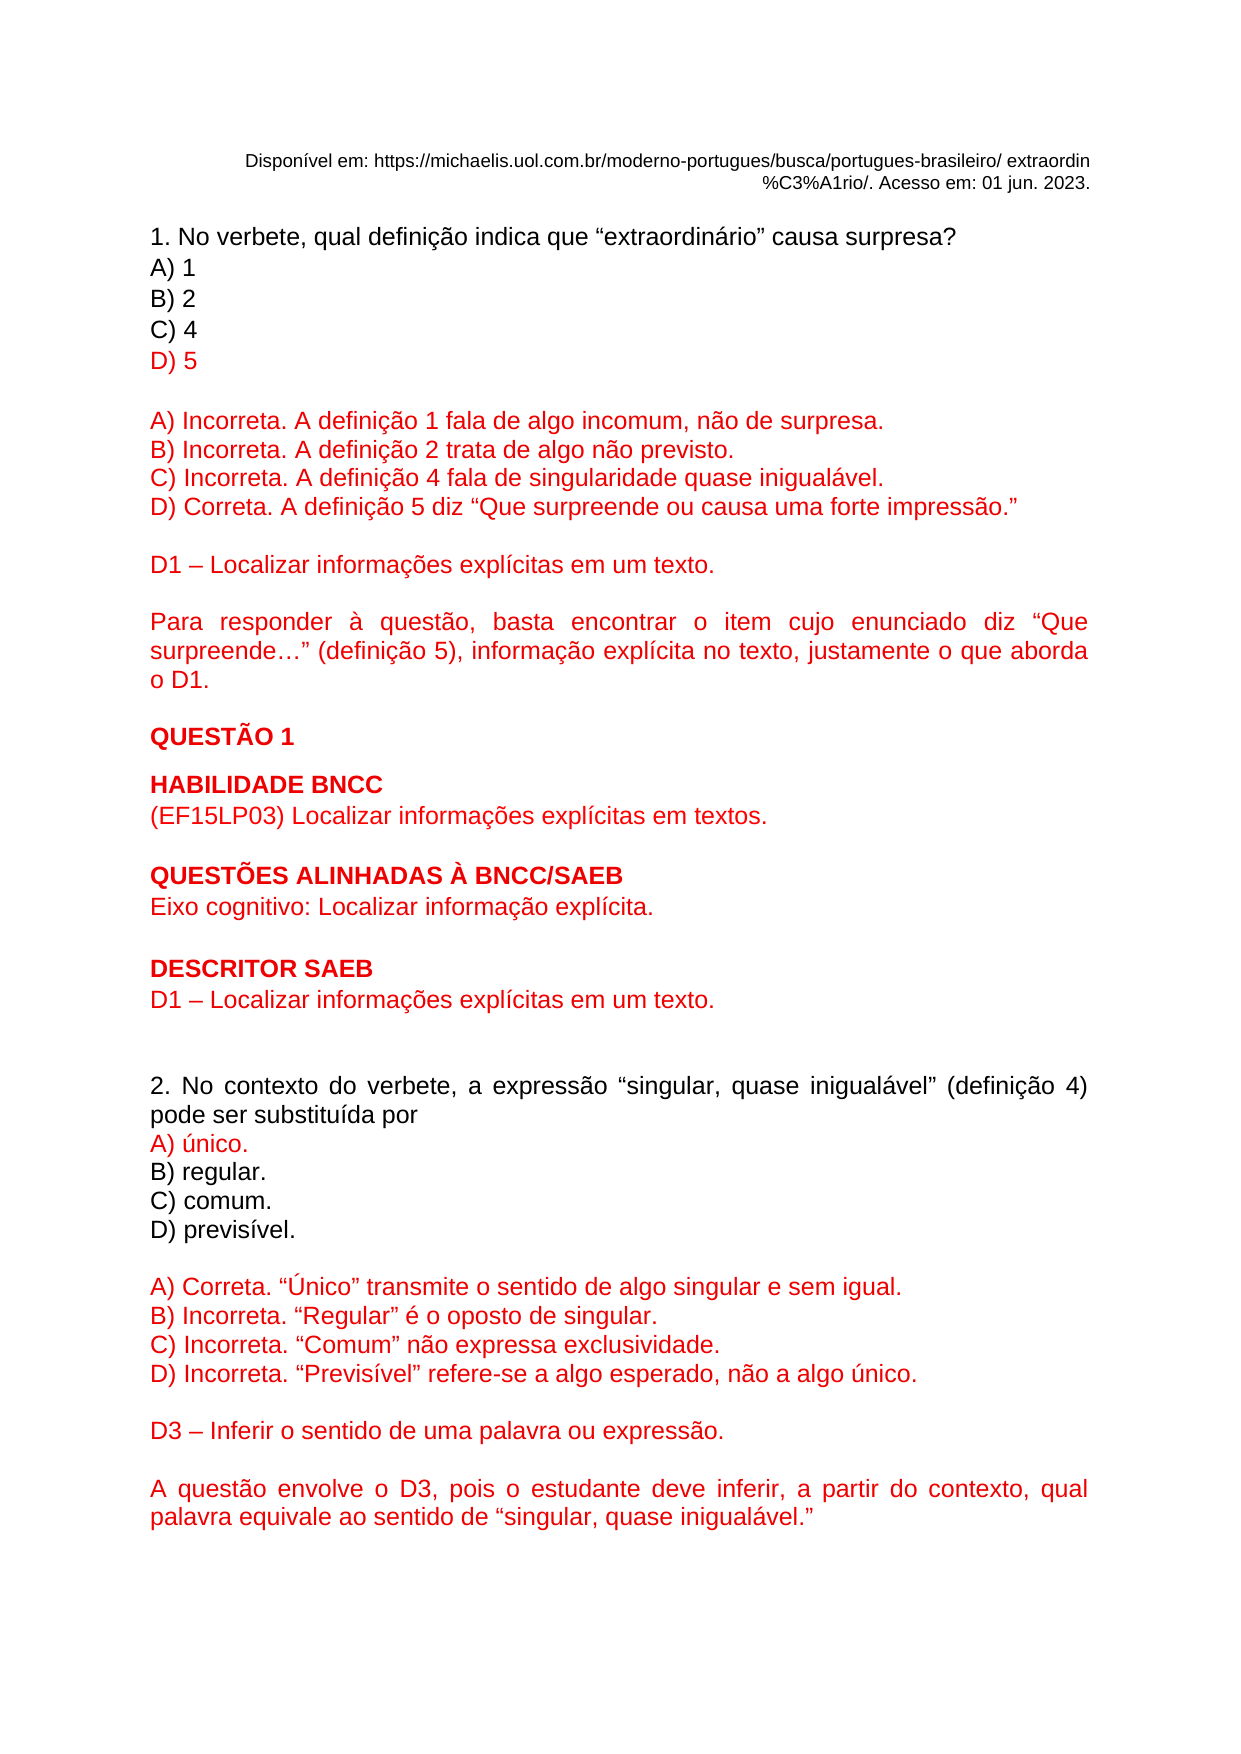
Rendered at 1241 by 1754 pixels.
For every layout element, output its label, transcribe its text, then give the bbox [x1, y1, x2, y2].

text C) Incorreta. “Comum” não expressa exclusividade. [150, 1330, 1090, 1358]
text D1 – Localizar informações explícitas em um texto. [150, 985, 1090, 1013]
text 2. No contexto do verbete, a expressão “singular, quase inigualável” (definição 4) pode ser substituída por [150, 1071, 1090, 1128]
text D) 5 [150, 346, 1090, 375]
text D3 – Inferir o sentido de uma palavra ou expressão. [150, 1416, 1090, 1445]
text B) Incorreta. “Regular” é o oposto de singular. [150, 1301, 1090, 1330]
text D) previsível. [150, 1215, 1090, 1243]
text C) 4 [150, 315, 1090, 344]
text Para responder à questão, basta encontrar o item cujo enunciado diz “Que surpreende…” (definição 5), informação explícita no texto, justamente o que aborda o D1. [150, 607, 1090, 693]
text QUESTÃO 1 [150, 722, 1090, 751]
text A) Correta. “Único” transmite o sentido de algo singular e sem igual. [150, 1272, 1090, 1301]
text Disponível em: https://michaelis.uol.com.br/moderno-portugues/busca/portugues-brasileiro/ extraordin%C3%A1rio/. Acesso em: 01 jun. 2023. [150, 150, 1090, 193]
text C) Incorreta. A definição 4 fala de singularidade quase inigualável. [150, 463, 1090, 492]
text 1. No verbete, qual definição indica que “extraordinário” causa surpresa? [150, 222, 1090, 251]
text D1 – Localizar informações explícitas em um texto. [150, 549, 1090, 578]
text D) Incorreta. “Previsível” refere-se a algo esperado, não a algo único. [150, 1358, 1090, 1387]
text B) Incorreta. A definição 2 trata de algo não previsto. [150, 434, 1090, 463]
text D) Correta. A definição 5 diz “Que surpreende ou causa uma forte impressão.” [150, 492, 1090, 521]
text A) único. [150, 1128, 1090, 1157]
text B) 2 [150, 284, 1090, 313]
text C) comum. [150, 1186, 1090, 1215]
text HABILIDADE BNCC [150, 770, 1090, 798]
text QUESTÕES ALINHADAS À BNCC/SAEB [150, 861, 1090, 889]
text Eixo cognitivo: Localizar informação explícita. [150, 892, 1090, 920]
text A questão envolve o D3, pois o estudante deve inferir, a partir do contexto, qual palavra equivale ao sentido de “singular, quase inigualável.” [150, 1473, 1090, 1531]
text B) regular. [150, 1157, 1090, 1186]
text A) 1 [150, 253, 1090, 282]
text DESCRITOR SAEB [150, 954, 1090, 982]
text (EF15LP03) Localizar informações explícitas em textos. [150, 801, 1090, 829]
text A) Incorreta. A definição 1 fala de algo incomum, não de surpresa. [150, 406, 1090, 434]
